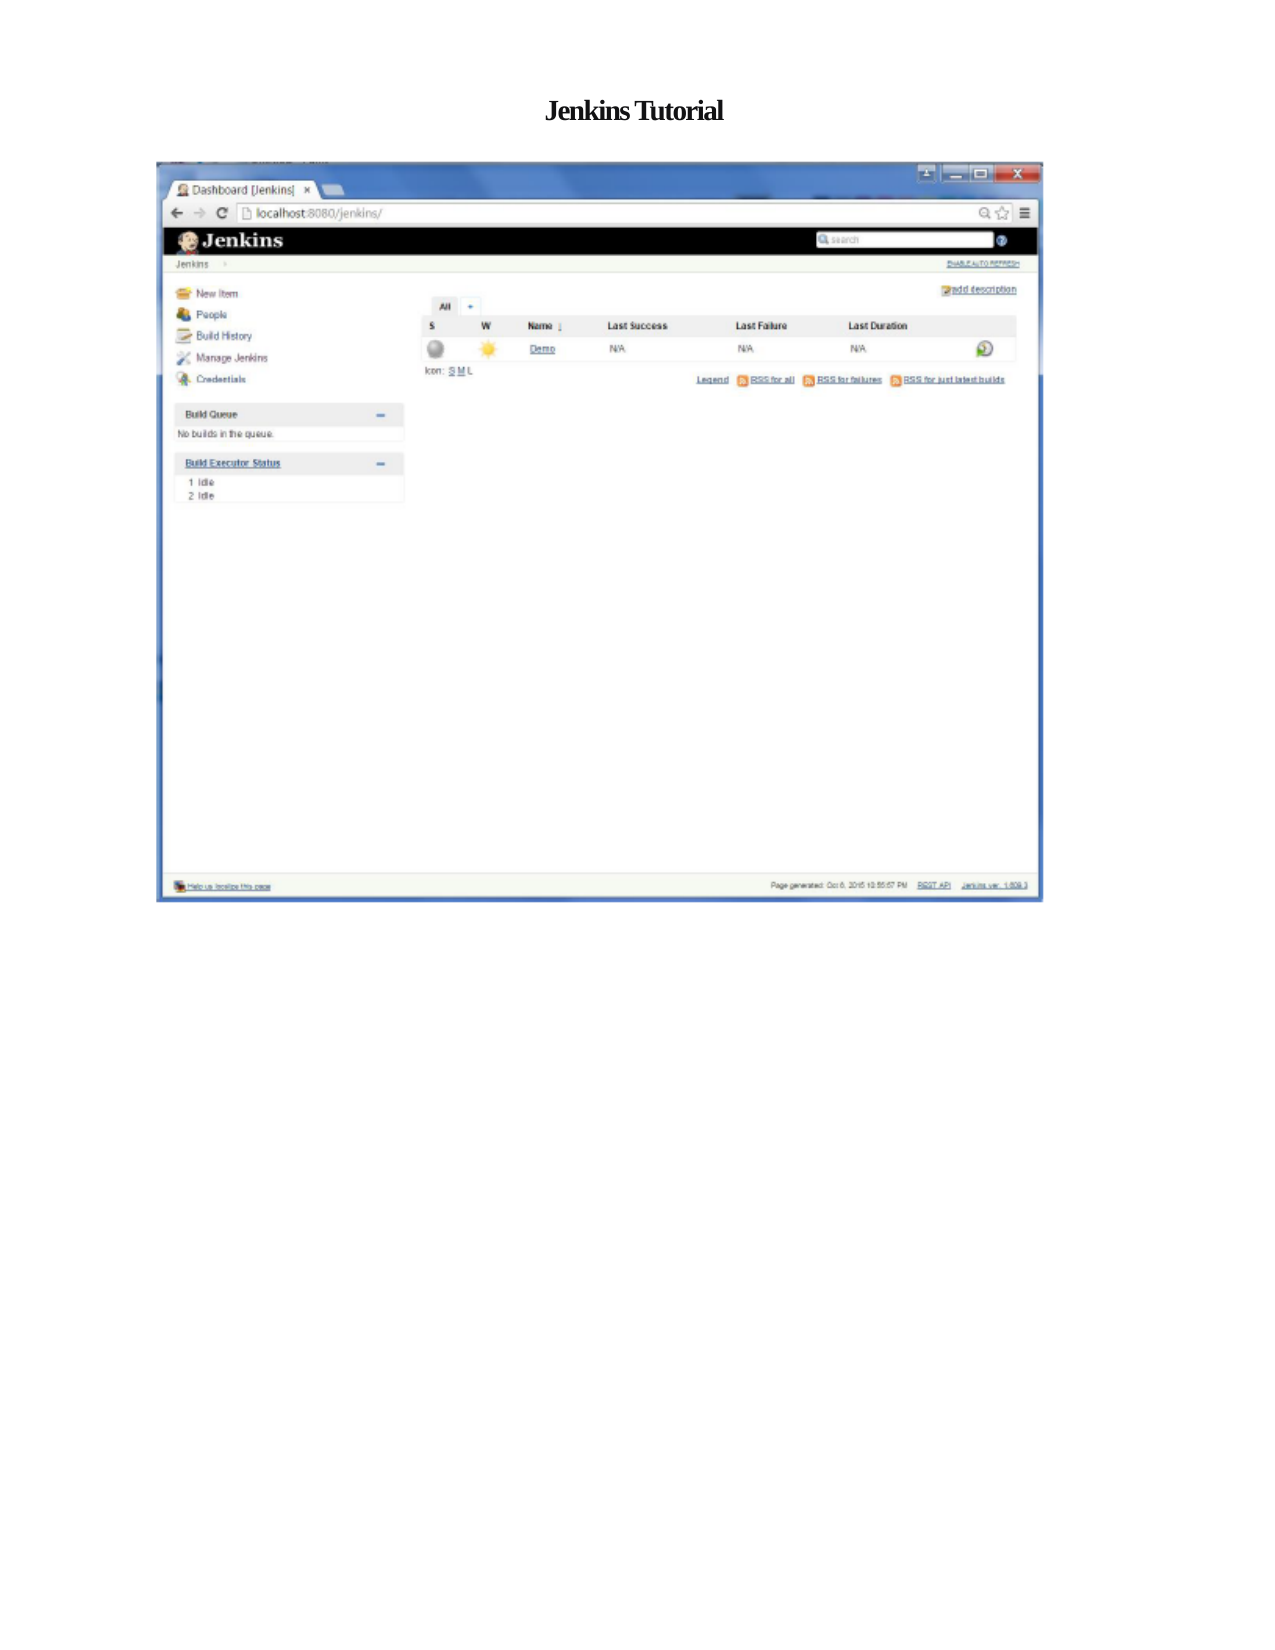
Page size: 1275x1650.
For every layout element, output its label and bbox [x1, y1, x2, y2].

picture [155, 160, 1044, 904]
